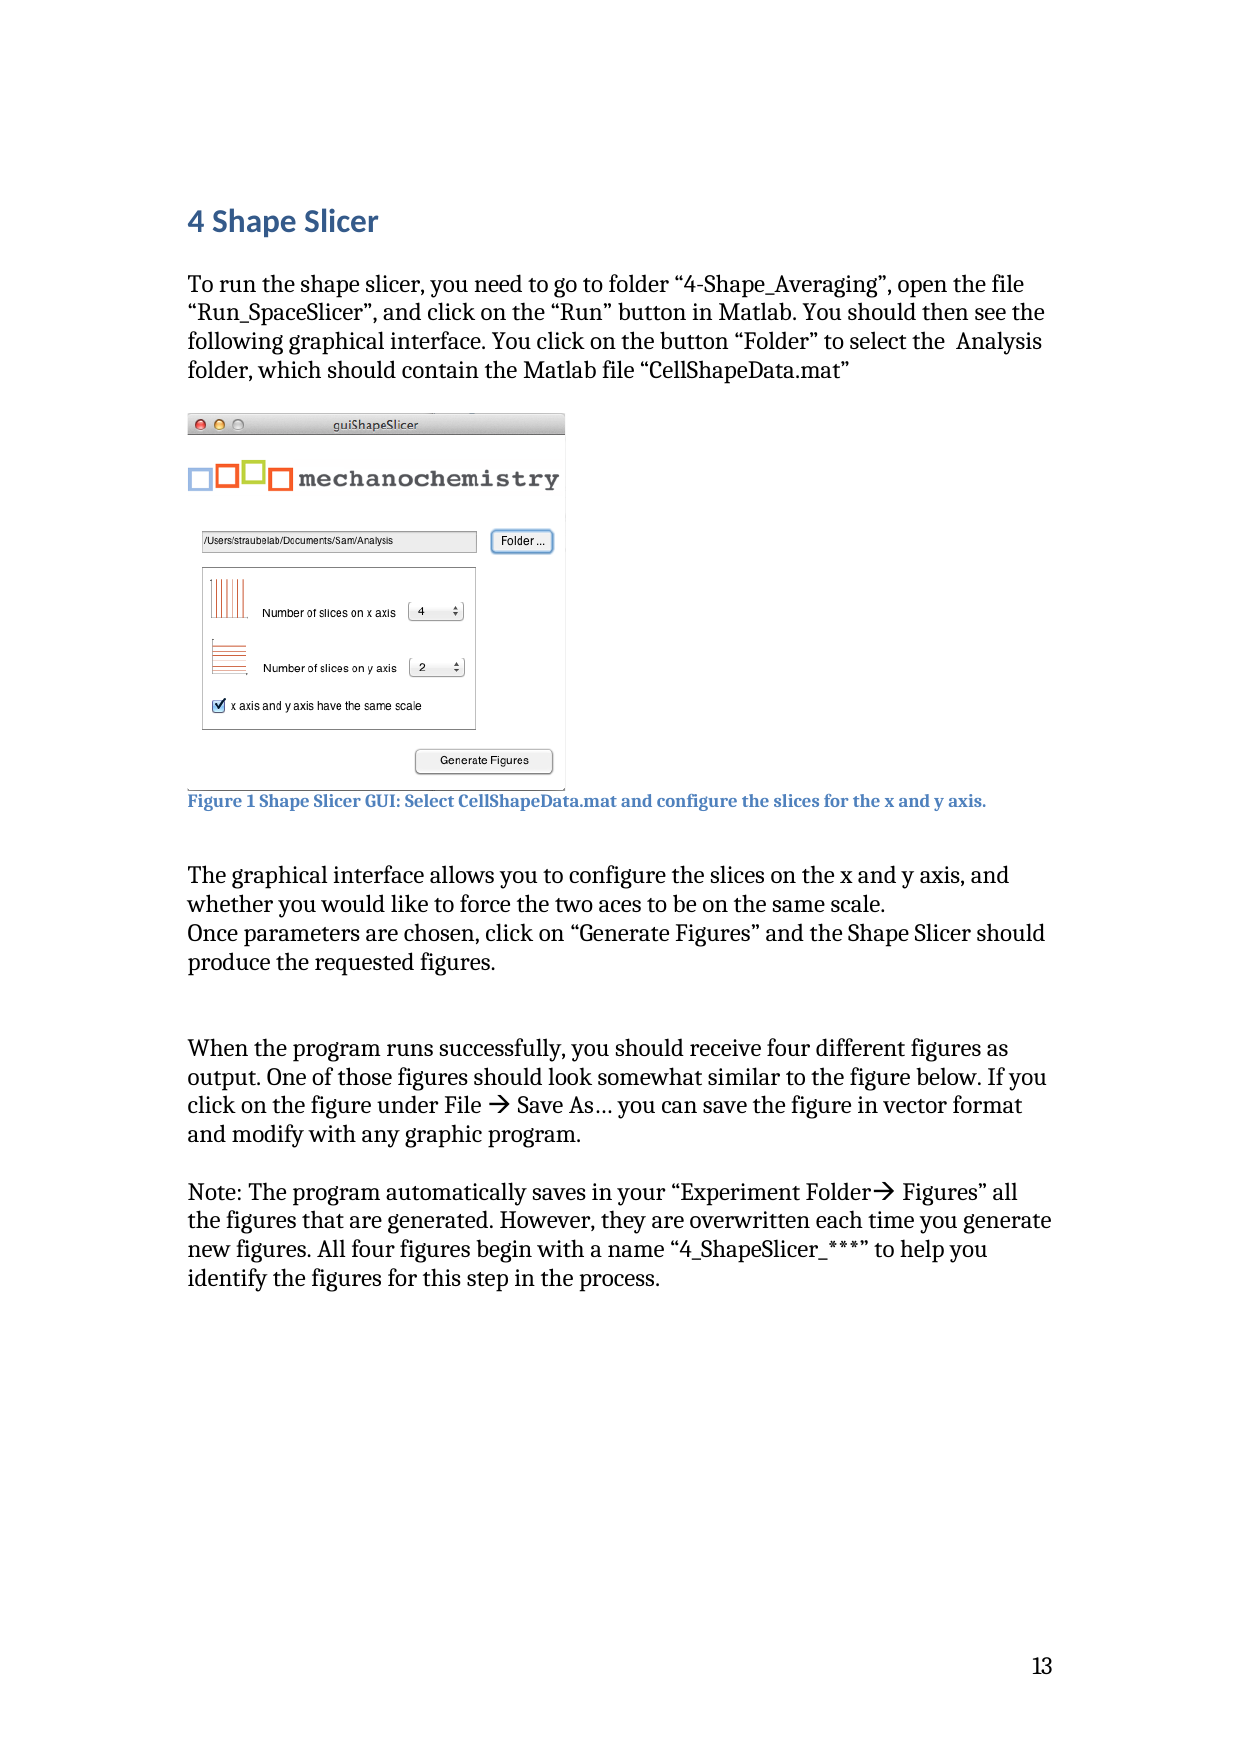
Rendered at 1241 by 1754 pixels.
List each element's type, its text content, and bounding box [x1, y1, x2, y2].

picture [187, 413, 566, 791]
text The graphical interface allows you to configure the slices on the x and y axis, and whether you would like to force the two aces to be on the same scale. Once parameters are chosen, click on “Generate Figures” and the Shape Slicer should produce the requested figures. [187, 861, 1053, 976]
text When the program runs successfully, you should receive four different figures as output. One of those figures should look somewhat similar to the figure below. If you click on the figure under File Save As… you can save the figure in vector format and modify with any graphic program. [187, 1034, 1053, 1149]
subtitle 4 Shape Slicer [187, 200, 1053, 241]
text To run the shape slicer, you need to go to folder “4-Shape_Averaging”, open the file “Run_SpaceSlicer”, and click on the “Run” button in Matlab. You should then see the following graphical interface. You click on the button “Folder” to select the Analysis folder, which should contain the Matlab file “CellShapeData.mat” [187, 269, 1053, 384]
text Note: The program automatically saves in your “Experiment Folder Figures” all the figures that are generated. However, they are overwritten each time you generate new figures. All four figures begin with a name “4_ShapeSlicer_***” to help you identify the figures for this step in the process. [187, 1178, 1053, 1293]
